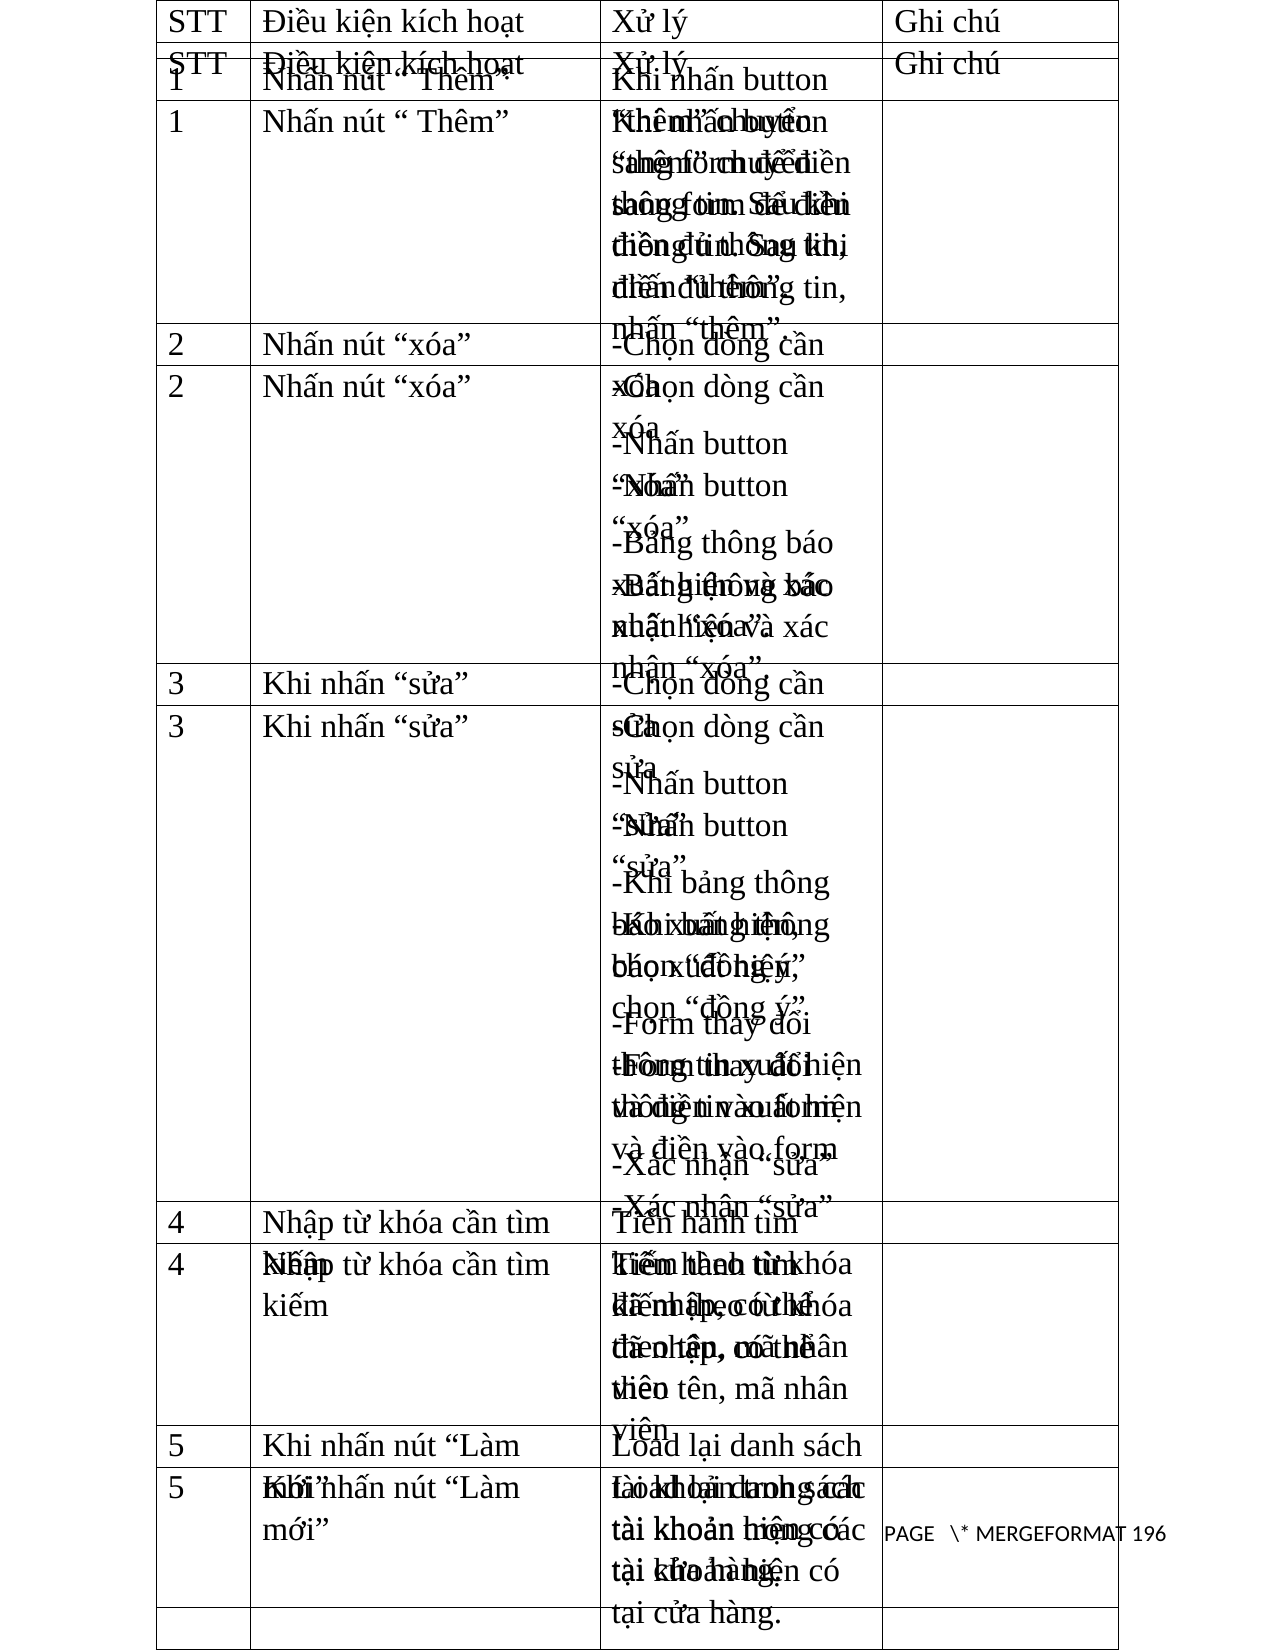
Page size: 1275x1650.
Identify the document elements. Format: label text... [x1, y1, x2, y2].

table_cell Load lại danh sách tài khoản trong các tài khoản hiện có tại cửa hàng. [601, 1426, 882, 1607]
table_cell [601, 1608, 882, 1650]
table_cell Khi nhấn nút “Làm mới” [251, 1426, 600, 1607]
table_cell [883, 1202, 1118, 1424]
table_cell 1 [157, 59, 250, 323]
table_cell [251, 1608, 600, 1650]
table_cell -Chọn dòng cần sửa -Nhấn button “sửa” -Khi bảng thông báo xuất hiện, chọn “đồng ý” -Form thay đổi thông tin xuất hiện và điền vào form -Xác nhận “sửa” [601, 664, 882, 1201]
table_header Ghi chú [883, 1, 1118, 58]
table_header STT [157, 1, 250, 58]
table_header Xử lý [601, 1, 882, 58]
table_cell [883, 59, 1118, 323]
table_cell [883, 324, 1118, 663]
table_cell 4 [157, 1202, 250, 1424]
table_cell [157, 1608, 250, 1650]
table_cell 3 [157, 664, 250, 1201]
table_cell 5 [157, 1426, 250, 1607]
table_cell Tiến hành tìm kiếm theo từ khóa đã nhập, có thể theo tên, mã nhân viên [601, 1202, 882, 1424]
table_cell [883, 1426, 1118, 1607]
table_header Điều kiện kích hoạt [251, 1, 600, 58]
table_cell [883, 664, 1118, 1201]
table_cell Nhấn nút “xóa” [251, 324, 600, 663]
table_cell 2 [157, 324, 250, 663]
table_cell [883, 1608, 1118, 1650]
table_cell Nhập từ khóa cần tìm kiếm [251, 1202, 600, 1424]
table_cell Khi nhấn “sửa” [251, 664, 600, 1201]
table_cell Nhấn nút “ Thêm” [251, 59, 600, 323]
table_cell -Chọn dòng cần xóa -Nhấn button “xóa” -Bảng thông báo xuất hiện và xác nhận “xóa”. [601, 324, 882, 663]
table_cell Khi nhấn button “thêm” chuyển sang form để điền thông tin. Sau khi điền đủ thông tin, nhấn “thêm”. [601, 59, 882, 323]
